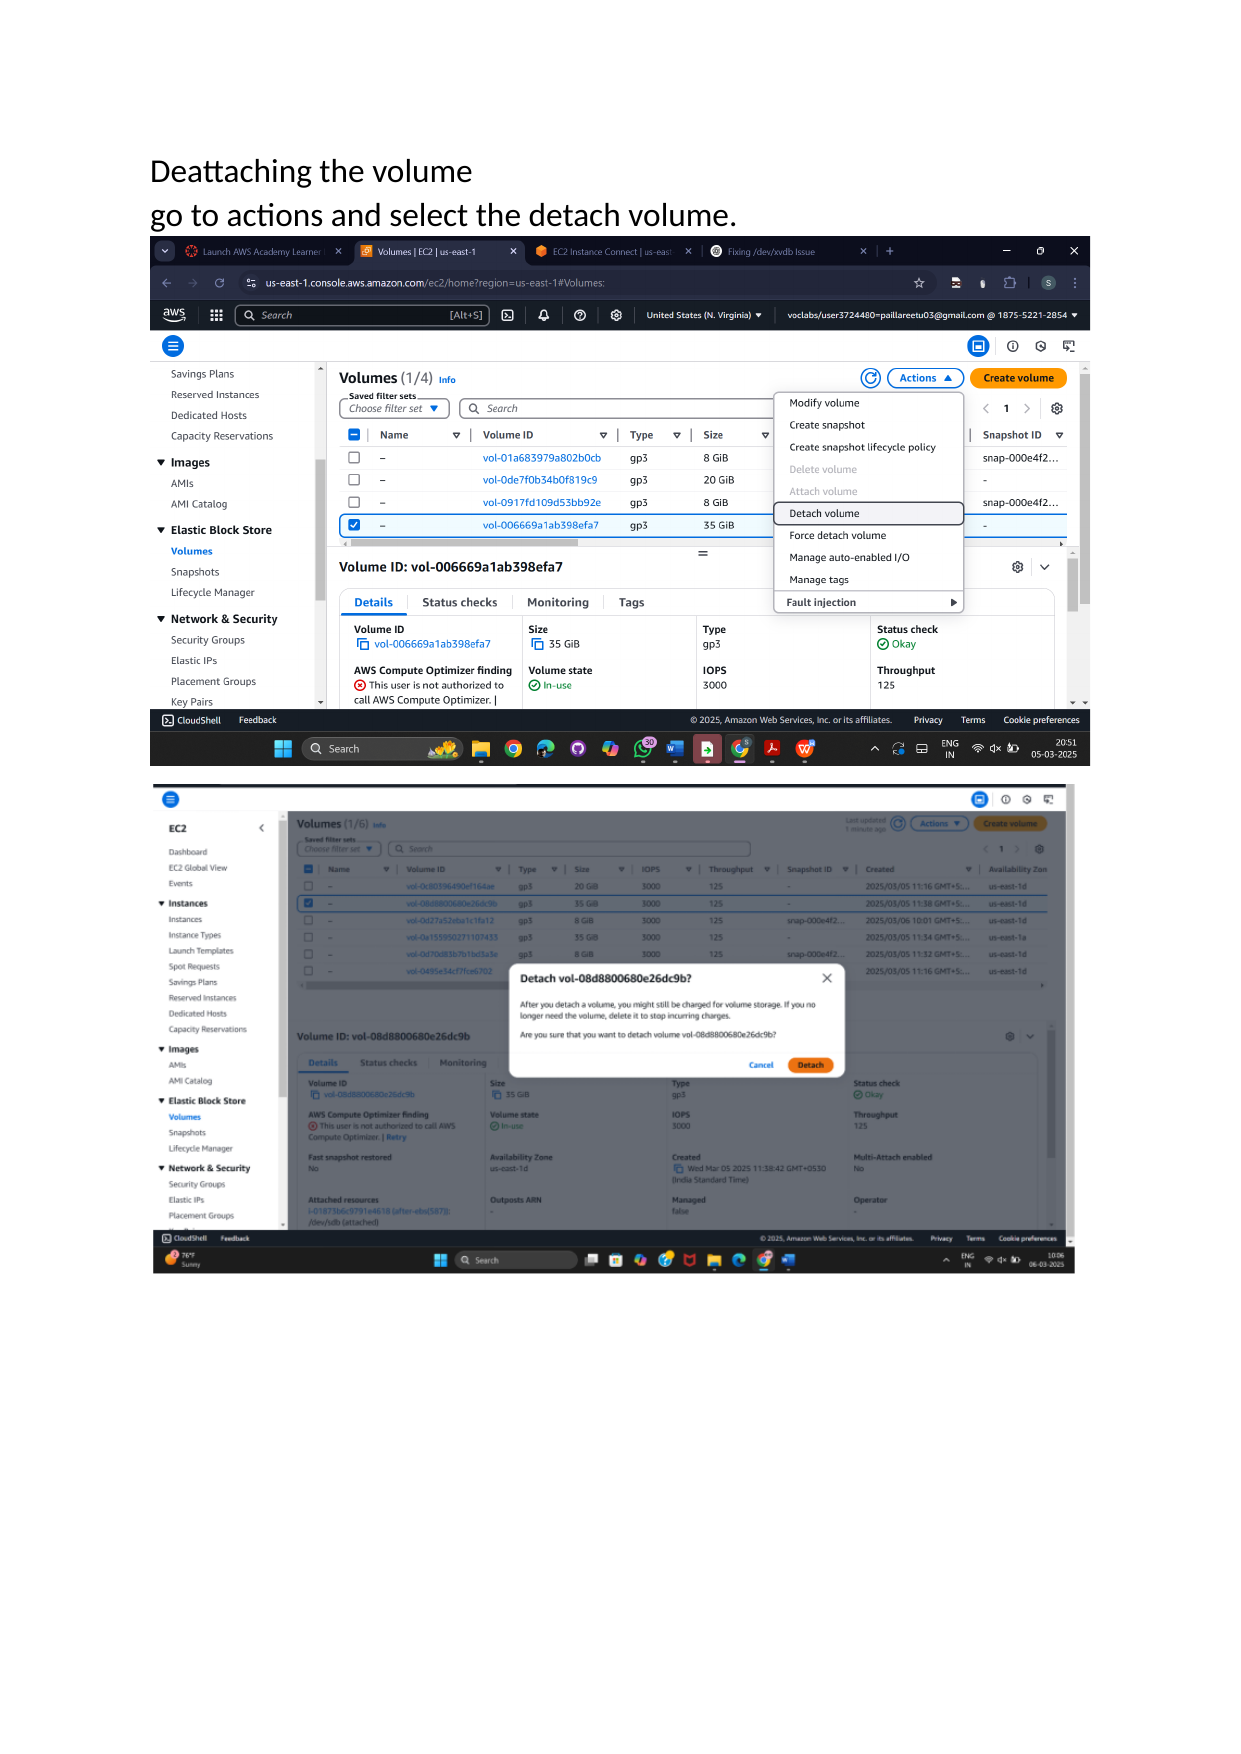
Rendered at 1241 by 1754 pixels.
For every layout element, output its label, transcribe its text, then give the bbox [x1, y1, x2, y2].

picture [150, 784, 1091, 1280]
picture [150, 236, 1091, 766]
text Deattaching the volume go to actions and select the detach volume. [150, 150, 1090, 236]
